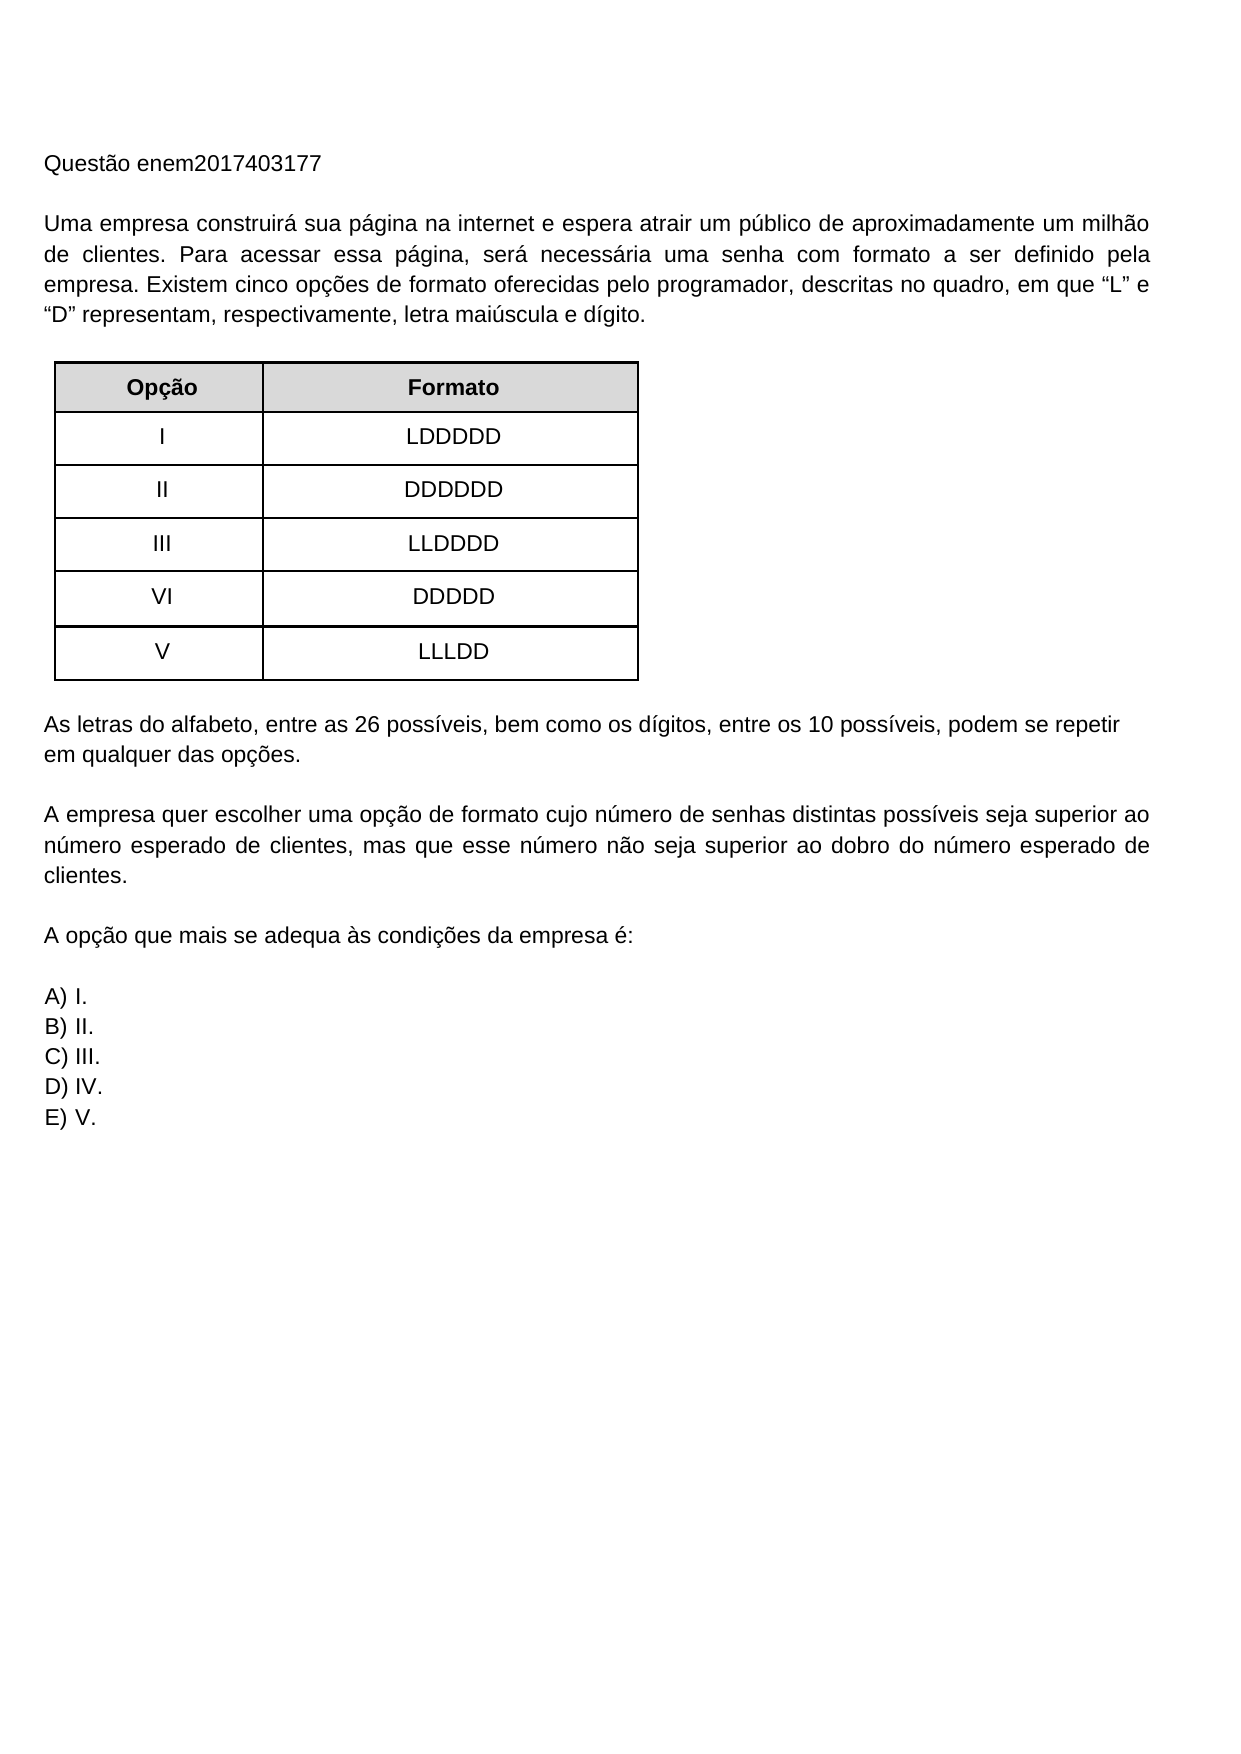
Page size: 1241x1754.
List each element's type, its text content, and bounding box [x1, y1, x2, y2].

list V. [44, 1103, 1151, 1130]
text A empresa quer escolher uma opção de formato cujo número de senhas distintas possíveis seja superior ao número esperado de clientes, mas que esse número não seja superior ao dobro do número esperado de clientes. [44, 801, 1151, 888]
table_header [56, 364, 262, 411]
text em qualquer das opções. [44, 741, 1151, 767]
list I. [44, 983, 1151, 1009]
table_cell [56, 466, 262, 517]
text Questão enem2017403177 [44, 150, 1151, 176]
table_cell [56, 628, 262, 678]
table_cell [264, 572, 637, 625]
list III. [44, 1043, 1151, 1069]
text A opção que mais se adequa às condições da empresa é: [44, 922, 1151, 948]
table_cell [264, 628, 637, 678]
text Uma empresa construirá sua página na internet e espera atrair um público de aproximadamente um milhão de clientes. Para acessar essa página, será necessária uma senha com formato a ser definido pela empresa. Existem cinco opções de formato oferecidas pelo programador, descritas no quadro, em que “L” e “D” representam, respectivamente, letra maiúscula e dígito. [44, 210, 1151, 327]
text As letras do alfabeto, entre as 26 possíveis, bem como os dígitos, entre os 10 possíveis, podem se repetir [44, 711, 1151, 737]
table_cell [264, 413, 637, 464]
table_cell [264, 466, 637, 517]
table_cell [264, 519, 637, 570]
list II. [44, 1013, 1151, 1039]
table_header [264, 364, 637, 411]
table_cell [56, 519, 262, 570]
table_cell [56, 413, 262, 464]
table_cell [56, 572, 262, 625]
list IV. [44, 1073, 1151, 1099]
